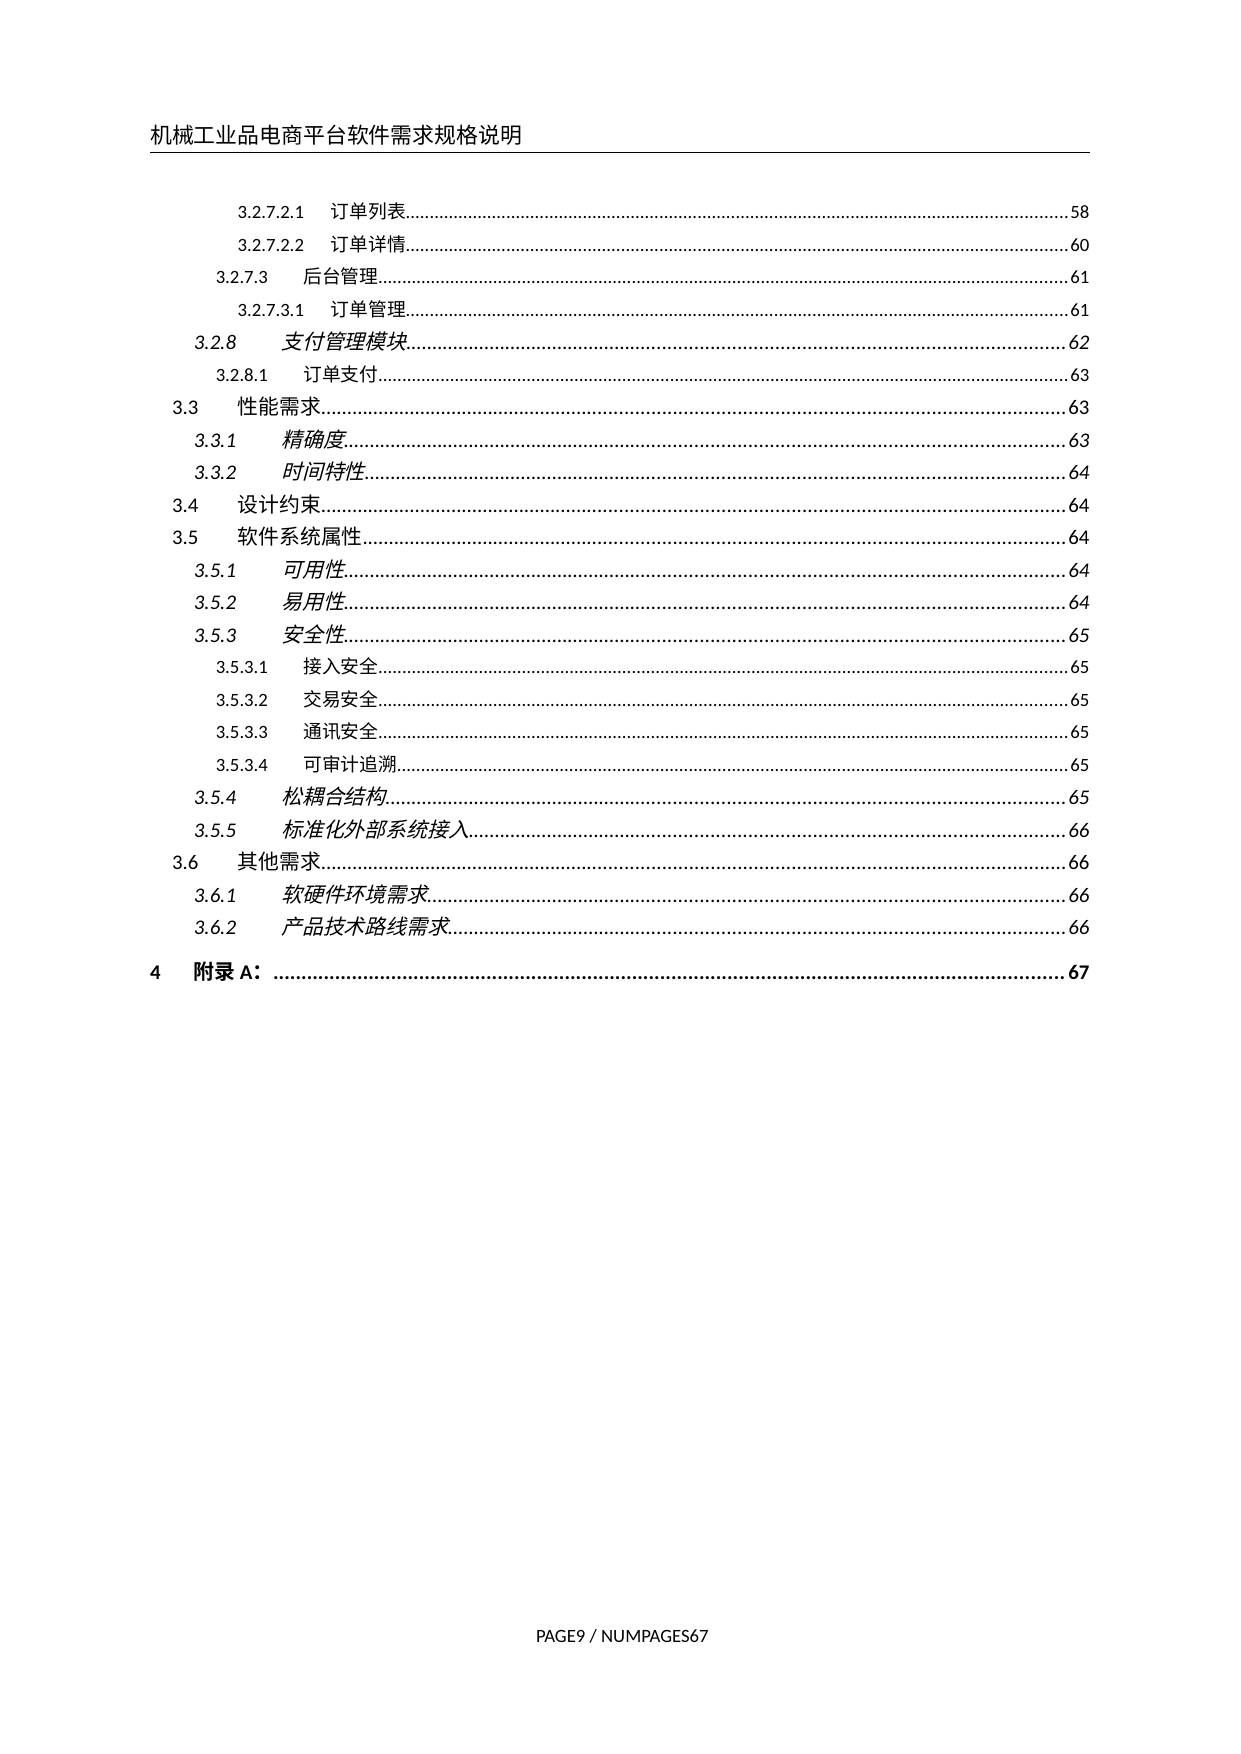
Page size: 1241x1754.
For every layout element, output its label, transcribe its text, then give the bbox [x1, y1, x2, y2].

text 3.2.7.2.1 订单列表 58 [237, 194, 1090, 227]
text 3.5.3 安全性 65 [194, 617, 1090, 649]
text 3.6.2 产品技术路线需求 66 [194, 909, 1090, 942]
text 3.5.5 标准化外部系统接入 66 [194, 812, 1090, 844]
text 3.5 软件系统属性 64 [172, 519, 1090, 552]
text 3.2.7.2.2 订单详情 60 [237, 227, 1090, 259]
text 3.2.7.3 后台管理 61 [216, 259, 1090, 292]
text 3.2.8.1 订单支付 63 [216, 357, 1090, 389]
text 3.5.3.3 通讯安全 65 [216, 714, 1090, 747]
text 3.5.3.1 接入安全 65 [216, 649, 1090, 682]
text 3.2.7.3.1 订单管理 61 [237, 292, 1090, 324]
text 3.5.3.4 可审计追溯 65 [216, 747, 1090, 779]
text 3.6.1 软硬件环境需求 66 [194, 877, 1090, 909]
text 3.6 其他需求 66 [172, 844, 1090, 877]
text 3.5.4 松耦合结构 65 [194, 779, 1090, 812]
text 3.4 设计约束 64 [172, 487, 1090, 519]
text 3.5.1 可用性 64 [194, 552, 1090, 584]
text 3.3 性能需求 63 [172, 389, 1090, 422]
text 3.5.3.2 交易安全 65 [216, 682, 1090, 714]
text 3.3.1 精确度 63 [194, 422, 1090, 454]
text 3.5.2 易用性 64 [194, 584, 1090, 617]
text 3.3.2 时间特性 64 [194, 454, 1090, 487]
text 4 附录A： 67 [150, 954, 1090, 987]
text 3.2.8 支付管理模块 62 [194, 324, 1090, 357]
